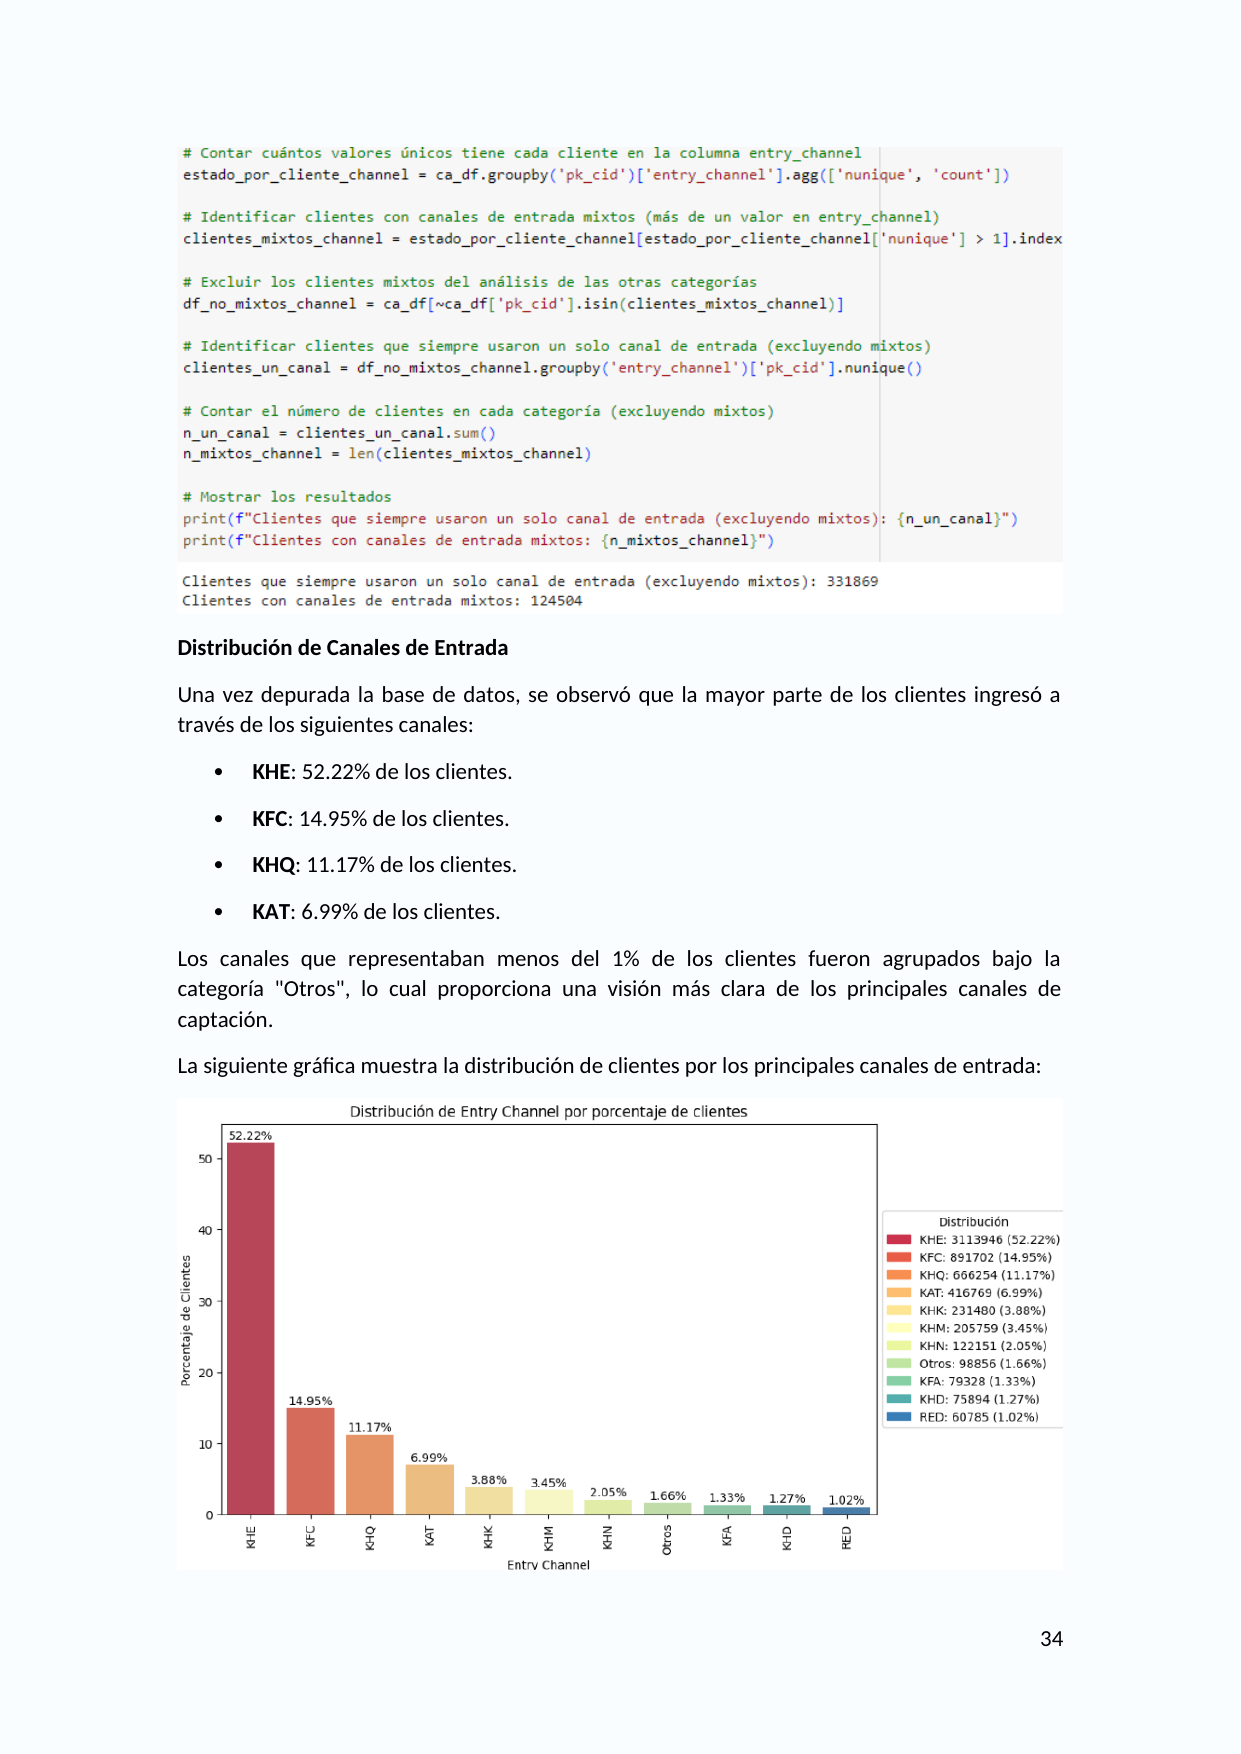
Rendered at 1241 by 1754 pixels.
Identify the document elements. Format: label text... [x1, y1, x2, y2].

text Una vez depurada la base de datos, se observó que la mayor parte de los clientes ingresó a través de los siguientes canales: [177, 680, 1063, 738]
list KAT: 6.99% de los clientes. [215, 897, 1063, 926]
list KFC: 14.95% de los clientes. [215, 804, 1063, 832]
text Distribución de Canales de Entrada [177, 633, 1063, 661]
list KHE: 52.22% de los clientes. [215, 757, 1063, 785]
text La siguiente gráfica muestra la distribución de clientes por los principales canales de entrada: [177, 1052, 1063, 1080]
picture [177, 1098, 1063, 1570]
picture [177, 147, 1063, 614]
text Los canales que representaban menos del 1% de los clientes fueron agrupados bajo la categoría "Otros", lo cual proporciona una visión más clara de los principales canales de captación. [177, 944, 1063, 1033]
list KHQ: 11.17% de los clientes. [215, 851, 1063, 879]
